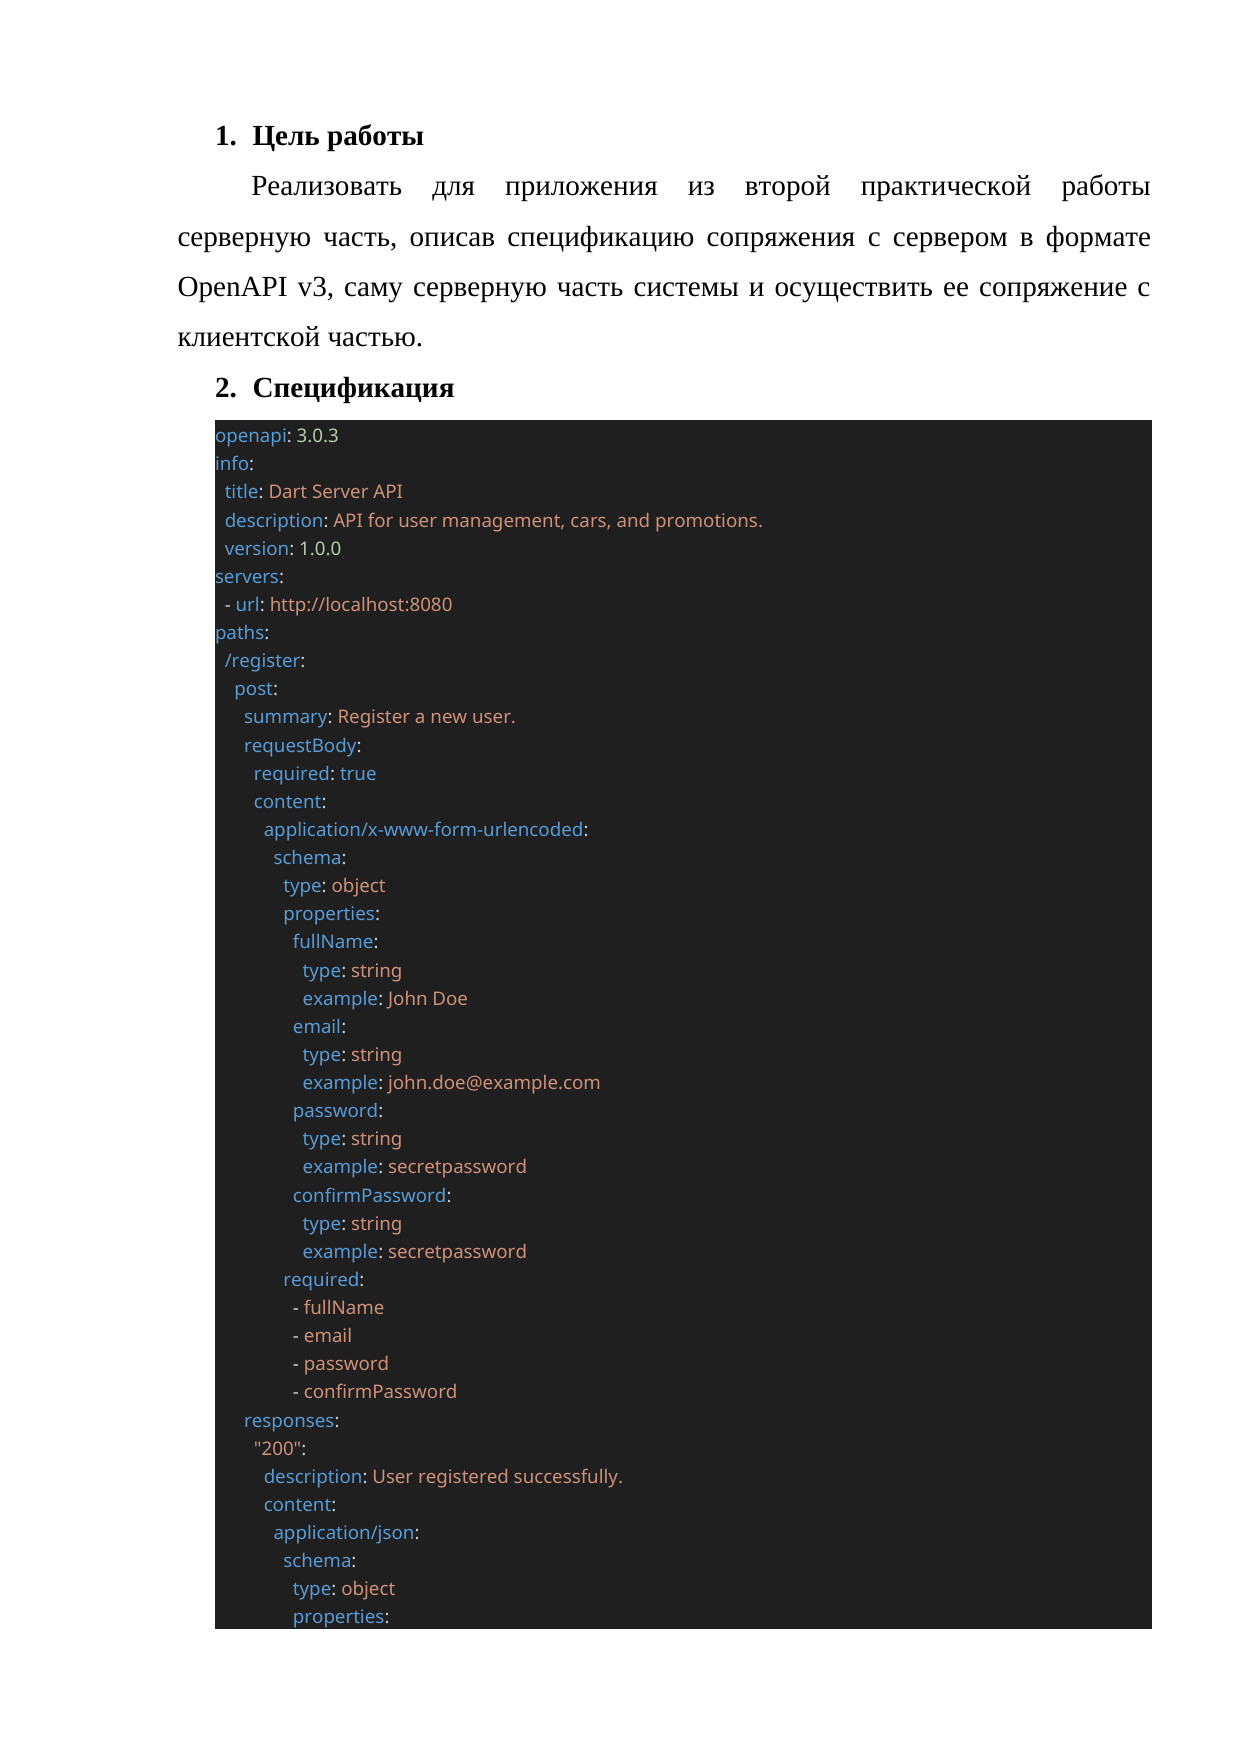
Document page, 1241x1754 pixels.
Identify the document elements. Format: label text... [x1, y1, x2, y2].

text type: string [215, 1123, 1152, 1151]
text type: object [215, 1573, 1152, 1601]
text application/x-www-form-urlencoded: [215, 814, 1152, 842]
text description: User registered successfully. [215, 1461, 1152, 1489]
text servers: [215, 561, 1152, 589]
text example: john.doe@example.com [215, 1067, 1152, 1095]
text - fullName [215, 1292, 1152, 1320]
text fullName: [215, 926, 1152, 954]
text type: string [215, 954, 1152, 982]
text "200": [215, 1432, 1152, 1461]
text confirmPassword: [215, 1179, 1152, 1207]
text email: [215, 1011, 1152, 1039]
text - password [215, 1348, 1152, 1376]
text summary: Register a new user. [215, 701, 1152, 729]
text Реализовать для приложения из второй практической работы серверную часть, описав спецификацию сопряжения с сервером в формате OpenAPI v3, саму серверную часть системы и осуществить ее сопряжение с клиентской частью. [177, 168, 1152, 353]
text - confirmPassword [215, 1376, 1152, 1404]
text openapi: 3.0.3 [215, 420, 1152, 448]
text required: true [215, 757, 1152, 786]
text properties: [215, 898, 1152, 926]
text type: string [215, 1039, 1152, 1067]
text type: string [215, 1207, 1152, 1236]
text responses: [215, 1404, 1152, 1432]
text version: 1.0.0 [215, 532, 1152, 561]
text post: [215, 673, 1152, 701]
text paths: [215, 617, 1152, 645]
text schema: [215, 1545, 1152, 1573]
text example: secretpassword [215, 1236, 1152, 1264]
text title: Dart Server API [215, 476, 1152, 504]
text application/json: [215, 1517, 1152, 1545]
text type: object [215, 870, 1152, 898]
list Спецификация [215, 370, 1152, 403]
text - email [215, 1320, 1152, 1348]
text password: [215, 1095, 1152, 1123]
text required: [215, 1264, 1152, 1292]
text example: John Doe [215, 982, 1152, 1011]
text info: [215, 448, 1152, 476]
text description: API for user management, cars, and promotions. [215, 504, 1152, 532]
text - url: http://localhost:8080 [215, 589, 1152, 617]
text content: [215, 1489, 1152, 1517]
text /register: [215, 645, 1152, 673]
text schema: [215, 842, 1152, 870]
text content: [215, 786, 1152, 814]
text example: secretpassword [215, 1151, 1152, 1179]
text requestBody: [215, 729, 1152, 757]
text properties: [215, 1601, 1152, 1629]
list Цель работы [215, 118, 1152, 152]
